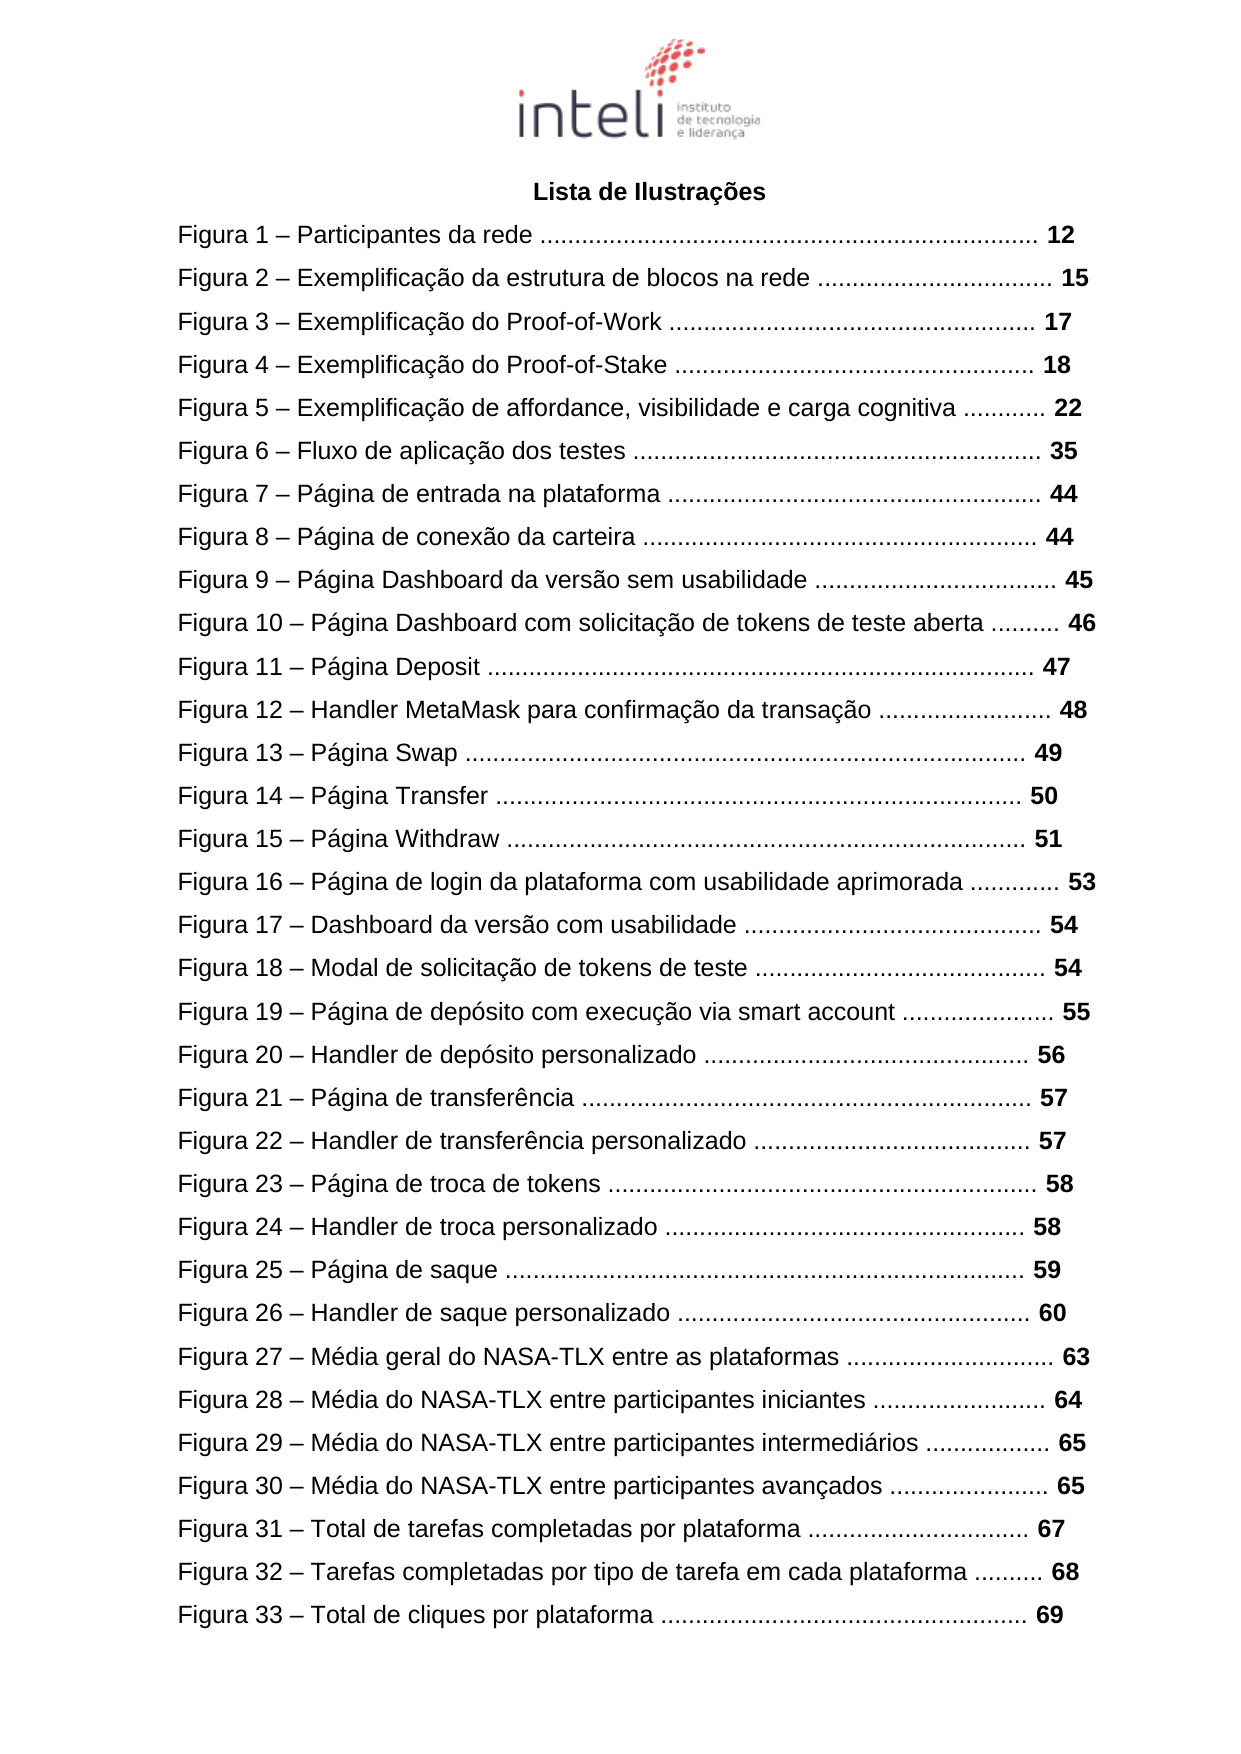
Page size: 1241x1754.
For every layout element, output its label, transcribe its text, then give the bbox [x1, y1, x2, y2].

text Figura 28 – Média do NASA-TLX entre participantes iniciantes ......................... 64 [177, 1385, 1122, 1413]
text Figura 2 – Exemplificação da estrutura de blocos na rede .................................. 15 [177, 263, 1122, 292]
text Figura 29 – Média do NASA-TLX entre participantes intermediários .................. 65 [177, 1428, 1122, 1457]
text Figura 17 – Dashboard da versão com usabilidade ........................................... 54 [177, 910, 1122, 939]
text Figura 20 – Handler de depósito personalizado ............................................... 56 [177, 1040, 1122, 1068]
text Figura 3 – Exemplificação do Proof-of-Work ..................................................... 17 [177, 307, 1122, 335]
text Figura 13 – Página Swap ................................................................................. 49 [177, 738, 1122, 767]
text Figura 10 – Página Dashboard com solicitação de tokens de teste aberta .......... 46 [177, 608, 1122, 637]
subtitle Lista de Ilustrações [177, 177, 1122, 206]
text Figura 26 – Handler de saque personalizado ................................................... 60 [177, 1298, 1122, 1327]
text Figura 1 – Participantes da rede ........................................................................ 12 [177, 220, 1122, 249]
text Figura 31 – Total de tarefas completadas por plataforma ................................ 67 [177, 1514, 1122, 1543]
text Figura 24 – Handler de troca personalizado .................................................... 58 [177, 1212, 1122, 1241]
text Figura 30 – Média do NASA-TLX entre participantes avançados ....................... 65 [177, 1471, 1122, 1500]
picture [519, 39, 761, 140]
text Figura 14 – Página Transfer ............................................................................ 50 [177, 781, 1122, 810]
text Figura 22 – Handler de transferência personalizado ........................................ 57 [177, 1126, 1122, 1155]
text Figura 32 – Tarefas completadas por tipo de tarefa em cada plataforma .......... 68 [177, 1557, 1122, 1586]
text Figura 7 – Página de entrada na plataforma ...................................................... 44 [177, 479, 1122, 508]
text Figura 12 – Handler MetaMask para confirmação da transação ......................... 48 [177, 695, 1122, 723]
text Figura 6 – Fluxo de aplicação dos testes ........................................................... 35 [177, 436, 1122, 465]
text Figura 19 – Página de depósito com execução via smart account ...................... 55 [177, 997, 1122, 1025]
text Figura 25 – Página de saque ........................................................................... 59 [177, 1255, 1122, 1284]
text Figura 23 – Página de troca de tokens .............................................................. 58 [177, 1169, 1122, 1198]
text Figura 27 – Média geral do NASA-TLX entre as plataformas .............................. 63 [177, 1342, 1122, 1370]
text Figura 16 – Página de login da plataforma com usabilidade aprimorada ............. 53 [177, 867, 1122, 896]
text Figura 15 – Página Withdraw ........................................................................... 51 [177, 824, 1122, 853]
text Figura 4 – Exemplificação do Proof-of-Stake .................................................... 18 [177, 350, 1122, 378]
text Figura 11 – Página Deposit ............................................................................... 47 [177, 652, 1122, 680]
text Figura 8 – Página de conexão da carteira ......................................................... 44 [177, 522, 1122, 551]
text Figura 5 – Exemplificação de affordance, visibilidade e carga cognitiva ............ 22 [177, 393, 1122, 422]
text Figura 21 – Página de transferência ................................................................. 57 [177, 1083, 1122, 1112]
text Figura 18 – Modal de solicitação de tokens de teste .......................................... 54 [177, 953, 1122, 982]
text Figura 33 – Total de cliques por plataforma ..................................................... 69 [177, 1600, 1122, 1629]
text Figura 9 – Página Dashboard da versão sem usabilidade ................................... 45 [177, 565, 1122, 594]
